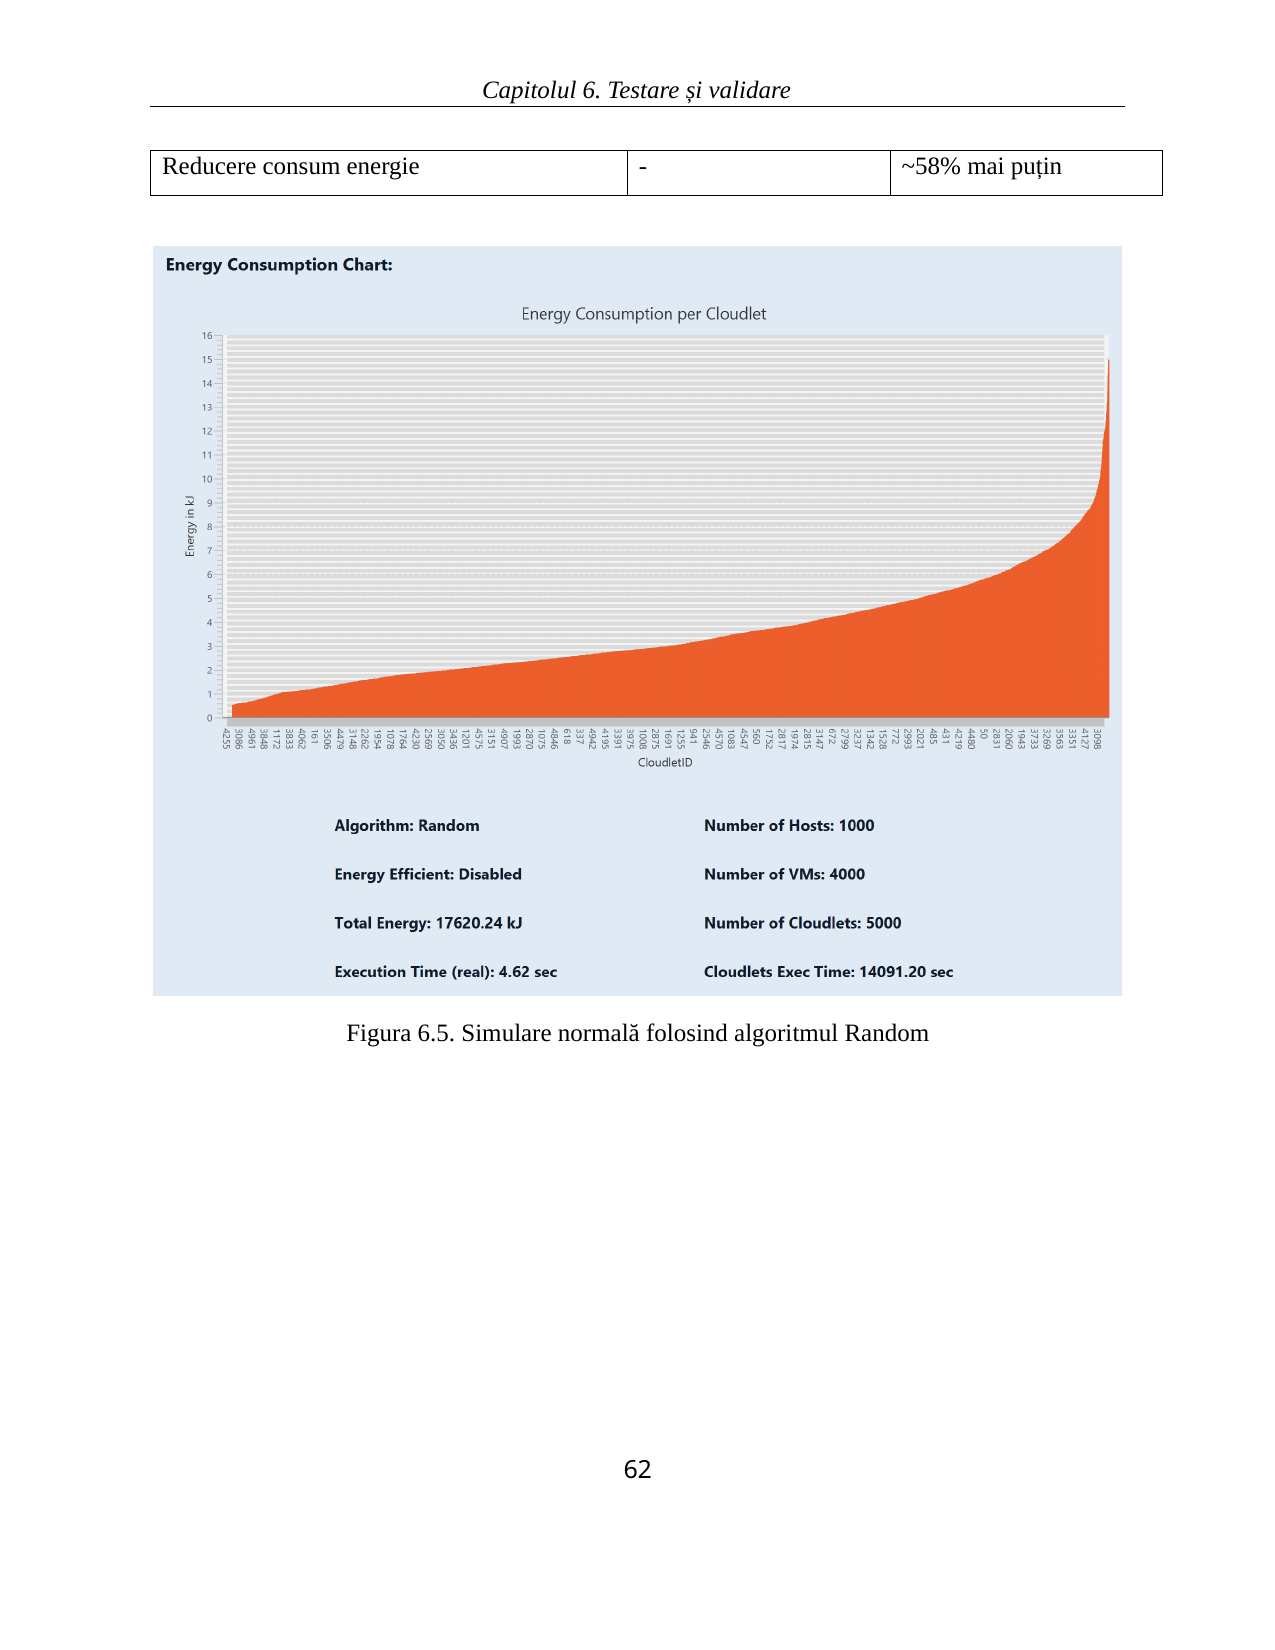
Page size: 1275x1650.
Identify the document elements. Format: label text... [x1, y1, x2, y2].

table_cell - [628, 151, 890, 195]
table_cell ~58% mai puțin [891, 151, 1162, 195]
picture [152, 246, 1123, 996]
text Figura 6.5. Simulare normală folosind algoritmul Random [150, 1018, 1125, 1046]
table_cell Reducere consum energie [151, 151, 627, 195]
